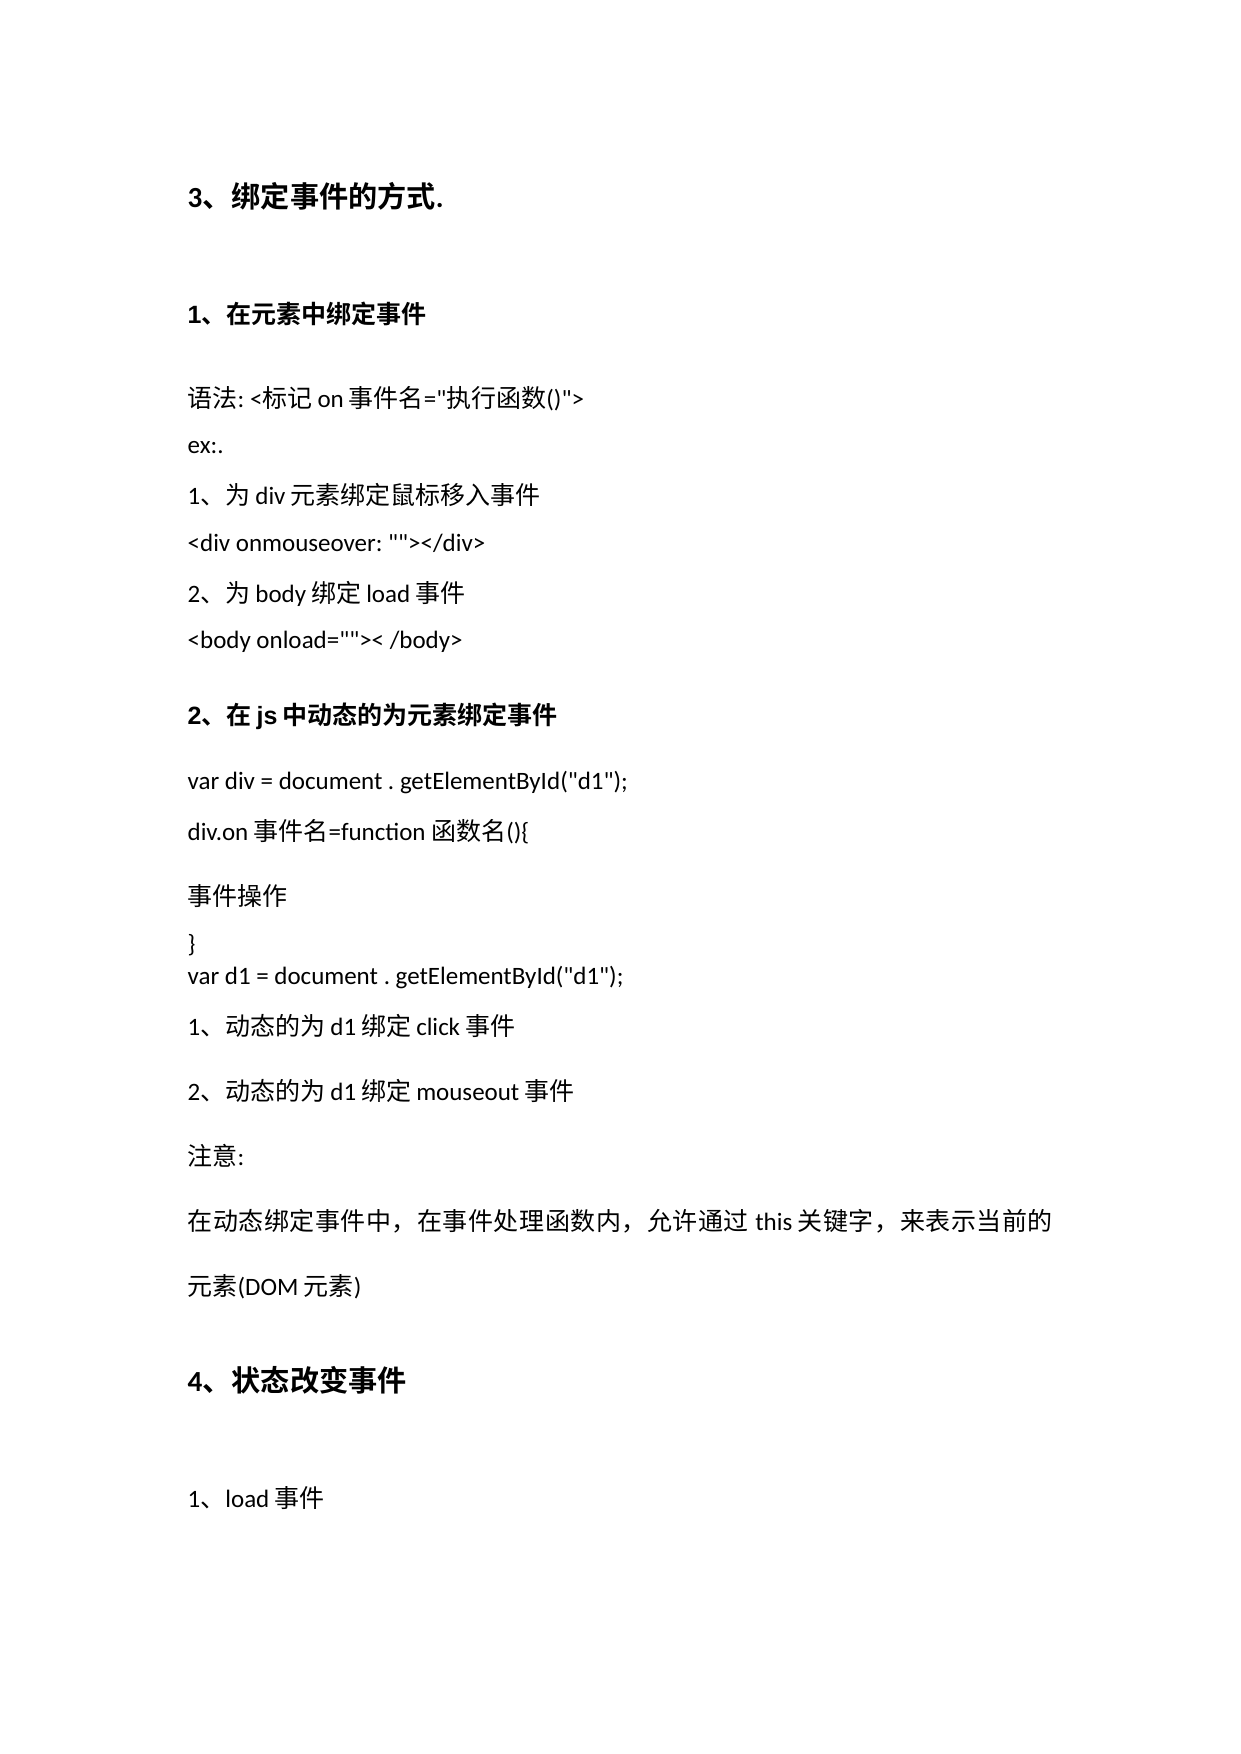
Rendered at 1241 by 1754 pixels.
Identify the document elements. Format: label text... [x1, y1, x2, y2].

text 注意: [187, 1122, 1053, 1187]
subtitle 1、在元素中绑定事件 [187, 280, 1053, 345]
text <body onload="">< /body> [187, 624, 1053, 656]
text var div = document . getElementById("d1"); [187, 764, 1053, 797]
subtitle 4、状态改变事件 [187, 1346, 1053, 1411]
text 2、动态的为d1绑定mouseout事件 [187, 1057, 1053, 1122]
text div.on事件名=function 函数名(){ [187, 797, 1053, 862]
text 1、load事件 [187, 1464, 1053, 1529]
text } [187, 927, 1053, 959]
subtitle 2、在js中动态的为元素绑定事件 [187, 681, 1053, 746]
text ex:. [187, 429, 1053, 461]
text 语法: <标记on事件名="执行函数()"> [187, 364, 1053, 429]
text 1、动态的为d1绑定click事件 [187, 992, 1053, 1057]
subtitle 3、绑定事件的方式. [187, 162, 1053, 227]
text 1、为div元素绑定鼠标移入事件 [187, 461, 1053, 526]
text 在动态绑定事件中，在事件处理函数内，允许通过this关键字，来表示当前的元素(DOM元素) [187, 1187, 1053, 1317]
text 2、为body绑定load事件 [187, 559, 1053, 624]
text var d1 = document . getElementById("d1"); [187, 959, 1053, 992]
text 事件操作 [187, 862, 1053, 927]
text <div onmouseover: ""></div> [187, 526, 1053, 559]
